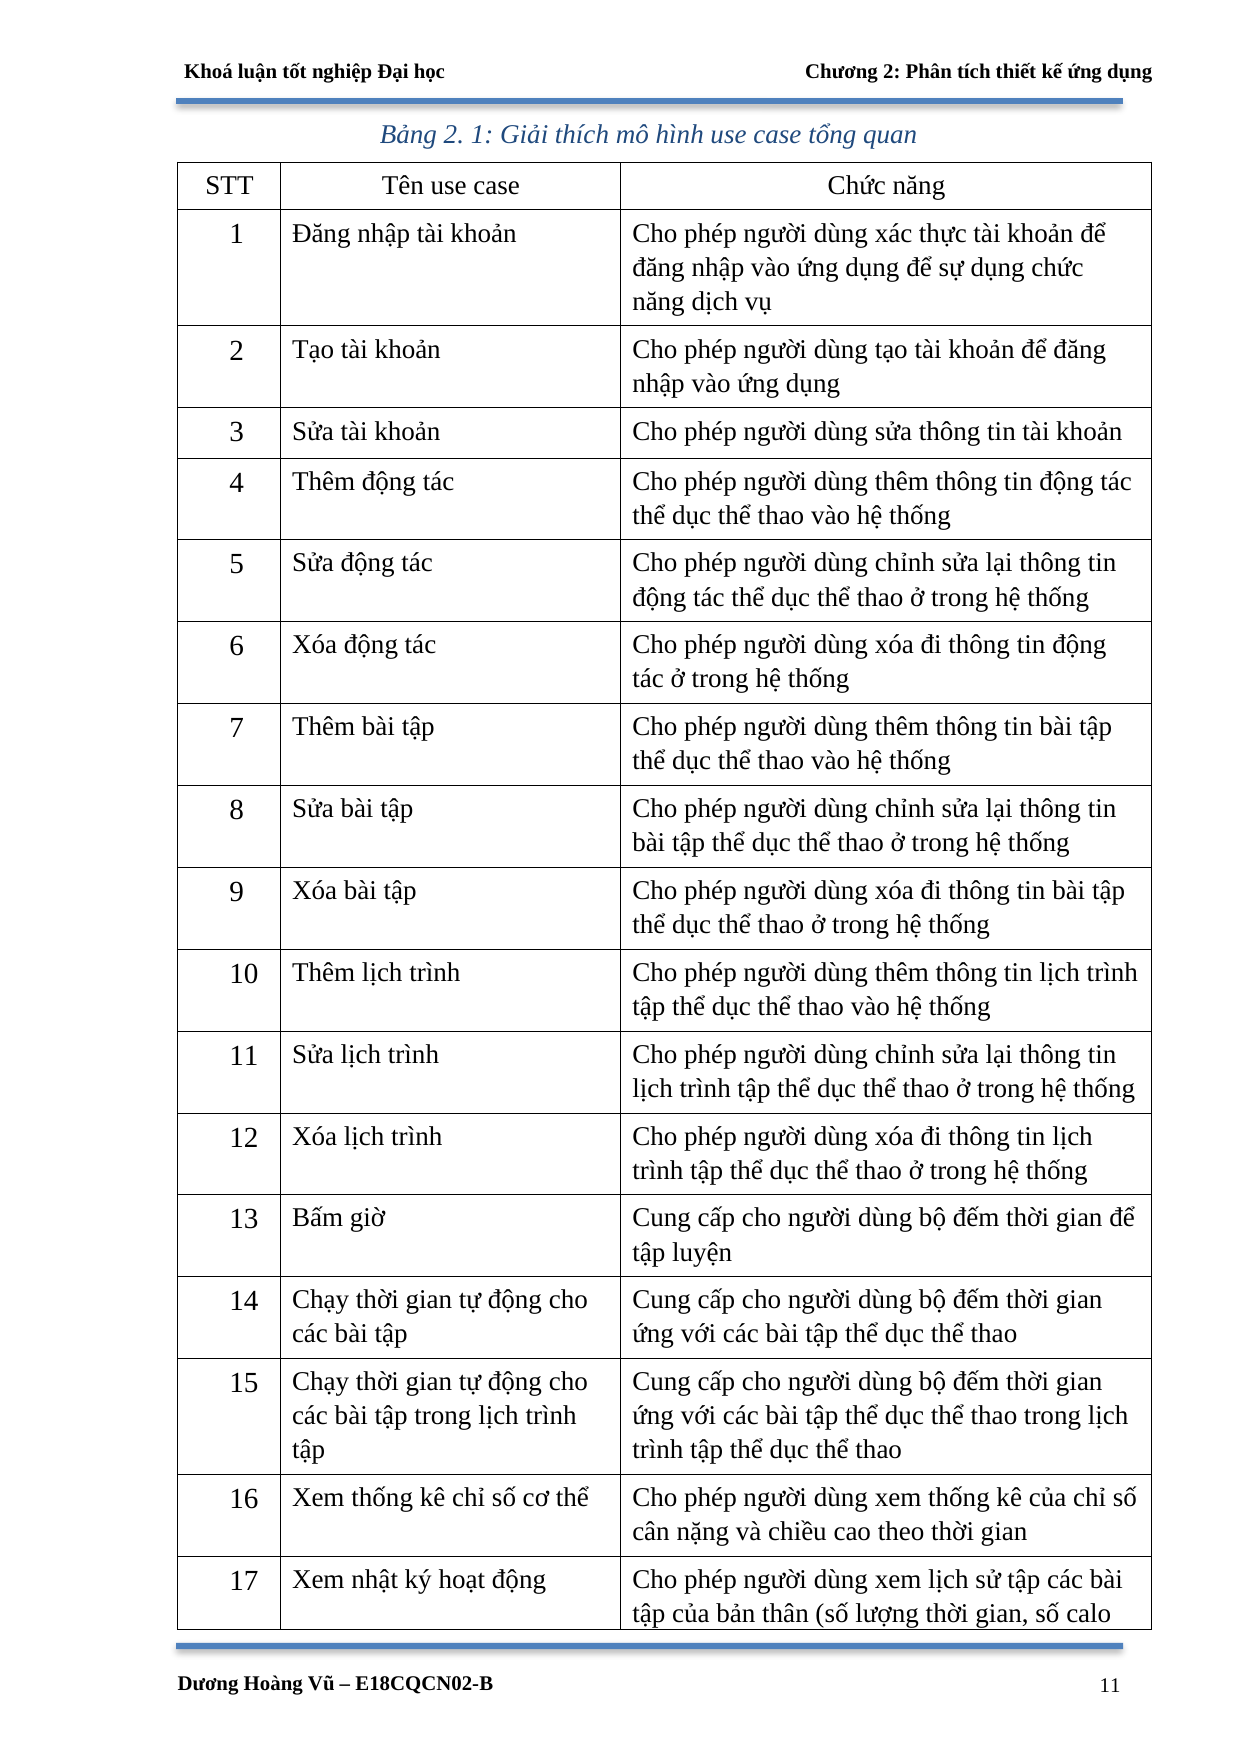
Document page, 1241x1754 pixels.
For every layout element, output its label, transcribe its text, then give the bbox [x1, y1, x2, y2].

table_cell [178, 210, 280, 325]
table_cell Cho phép người dùng chỉnh sửa lại thông tin động tác thể dục thể thao ở trong hệ thống [621, 540, 1151, 621]
table_cell Xem thống kê chỉ số cơ thể [281, 1475, 620, 1556]
table_cell [178, 1277, 280, 1358]
table_cell [178, 950, 280, 1031]
table_cell Cho phép người dùng xóa đi thông tin bài tập thể dục thể thao ở trong hệ thống [621, 868, 1151, 949]
table_cell Chạy thời gian tự động cho các bài tập [281, 1277, 620, 1358]
table_cell Cho phép người dùng xác thực tài khoản để đăng nhập vào ứng dụng để sự dụng chức năng dịch vụ [621, 210, 1151, 325]
table_cell Cho phép người dùng thêm thông tin động tác thể dục thể thao vào hệ thống [621, 459, 1151, 539]
table_cell Cung cấp cho người dùng bộ đếm thời gian ứng với các bài tập thể dục thể thao [621, 1277, 1151, 1358]
table_cell Cho phép người dùng tạo tài khoản để đăng nhập vào ứng dụng [621, 326, 1151, 407]
table_cell Cho phép người dùng thêm thông tin lịch trình tập thể dục thể thao vào hệ thống [621, 950, 1151, 1031]
table_cell [178, 326, 280, 407]
table_cell Xóa bài tập [281, 868, 620, 949]
table_cell Cho phép người dùng xóa đi thông tin động tác ở trong hệ thống [621, 622, 1151, 703]
table_cell [178, 1557, 280, 1628]
table_cell Cung cấp cho người dùng bộ đếm thời gian để tập luyện [621, 1195, 1151, 1276]
table_cell Cho phép người dùng xóa đi thông tin lịch trình tập thể dục thể thao ở trong hệ thống [621, 1114, 1151, 1194]
table_cell Cho phép người dùng chỉnh sửa lại thông tin lịch trình tập thể dục thể thao ở trong hệ thống [621, 1032, 1151, 1112]
table_cell Thêm bài tập [281, 704, 620, 785]
table_cell [178, 540, 280, 621]
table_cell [281, 1557, 620, 1628]
table_cell [178, 1359, 280, 1474]
table_header STT [178, 163, 280, 209]
table_cell Thêm lịch trình [281, 950, 620, 1031]
table_cell [178, 868, 280, 949]
table_cell Thêm động tác [281, 459, 620, 539]
table_cell [178, 786, 280, 867]
table_cell Cung cấp cho người dùng bộ đếm thời gian ứng với các bài tập thể dục thể thao trong lịch trình tập thể dục thể thao [621, 1359, 1151, 1474]
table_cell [621, 1557, 1151, 1628]
table_cell Sửa lịch trình [281, 1032, 620, 1112]
table_cell [178, 622, 280, 703]
table_cell Bấm giờ [281, 1195, 620, 1276]
table_cell Cho phép người dùng chỉnh sửa lại thông tin bài tập thể dục thể thao ở trong hệ thống [621, 786, 1151, 867]
table_cell Cho phép người dùng xem thống kê của chỉ số cân nặng và chiều cao theo thời gian [621, 1475, 1151, 1556]
table_cell [178, 459, 280, 539]
table_cell Cho phép người dùng sửa thông tin tài khoản [621, 408, 1151, 457]
table_cell Sửa tài khoản [281, 408, 620, 457]
table_cell Tạo tài khoản [281, 326, 620, 407]
table_cell Sửa động tác [281, 540, 620, 621]
table_cell [178, 704, 280, 785]
table_cell [178, 1475, 280, 1556]
table_cell Sửa bài tập [281, 786, 620, 867]
table_cell Xóa lịch trình [281, 1114, 620, 1194]
table_cell Xóa động tác [281, 622, 620, 703]
text Bảng 2. 1: Giải thích mô hình use case tổng quan [177, 118, 1122, 149]
table_cell Đăng nhập tài khoản [281, 210, 620, 325]
table_cell [178, 408, 280, 457]
table_cell Chạy thời gian tự động cho các bài tập trong lịch trình tập [281, 1359, 620, 1474]
table_cell [178, 1195, 280, 1276]
table_header Tên use case [281, 163, 620, 209]
table_cell [178, 1032, 280, 1112]
table_cell [178, 1114, 280, 1194]
table_header Chức năng [621, 163, 1151, 209]
table_cell Cho phép người dùng thêm thông tin bài tập thể dục thể thao vào hệ thống [621, 704, 1151, 785]
